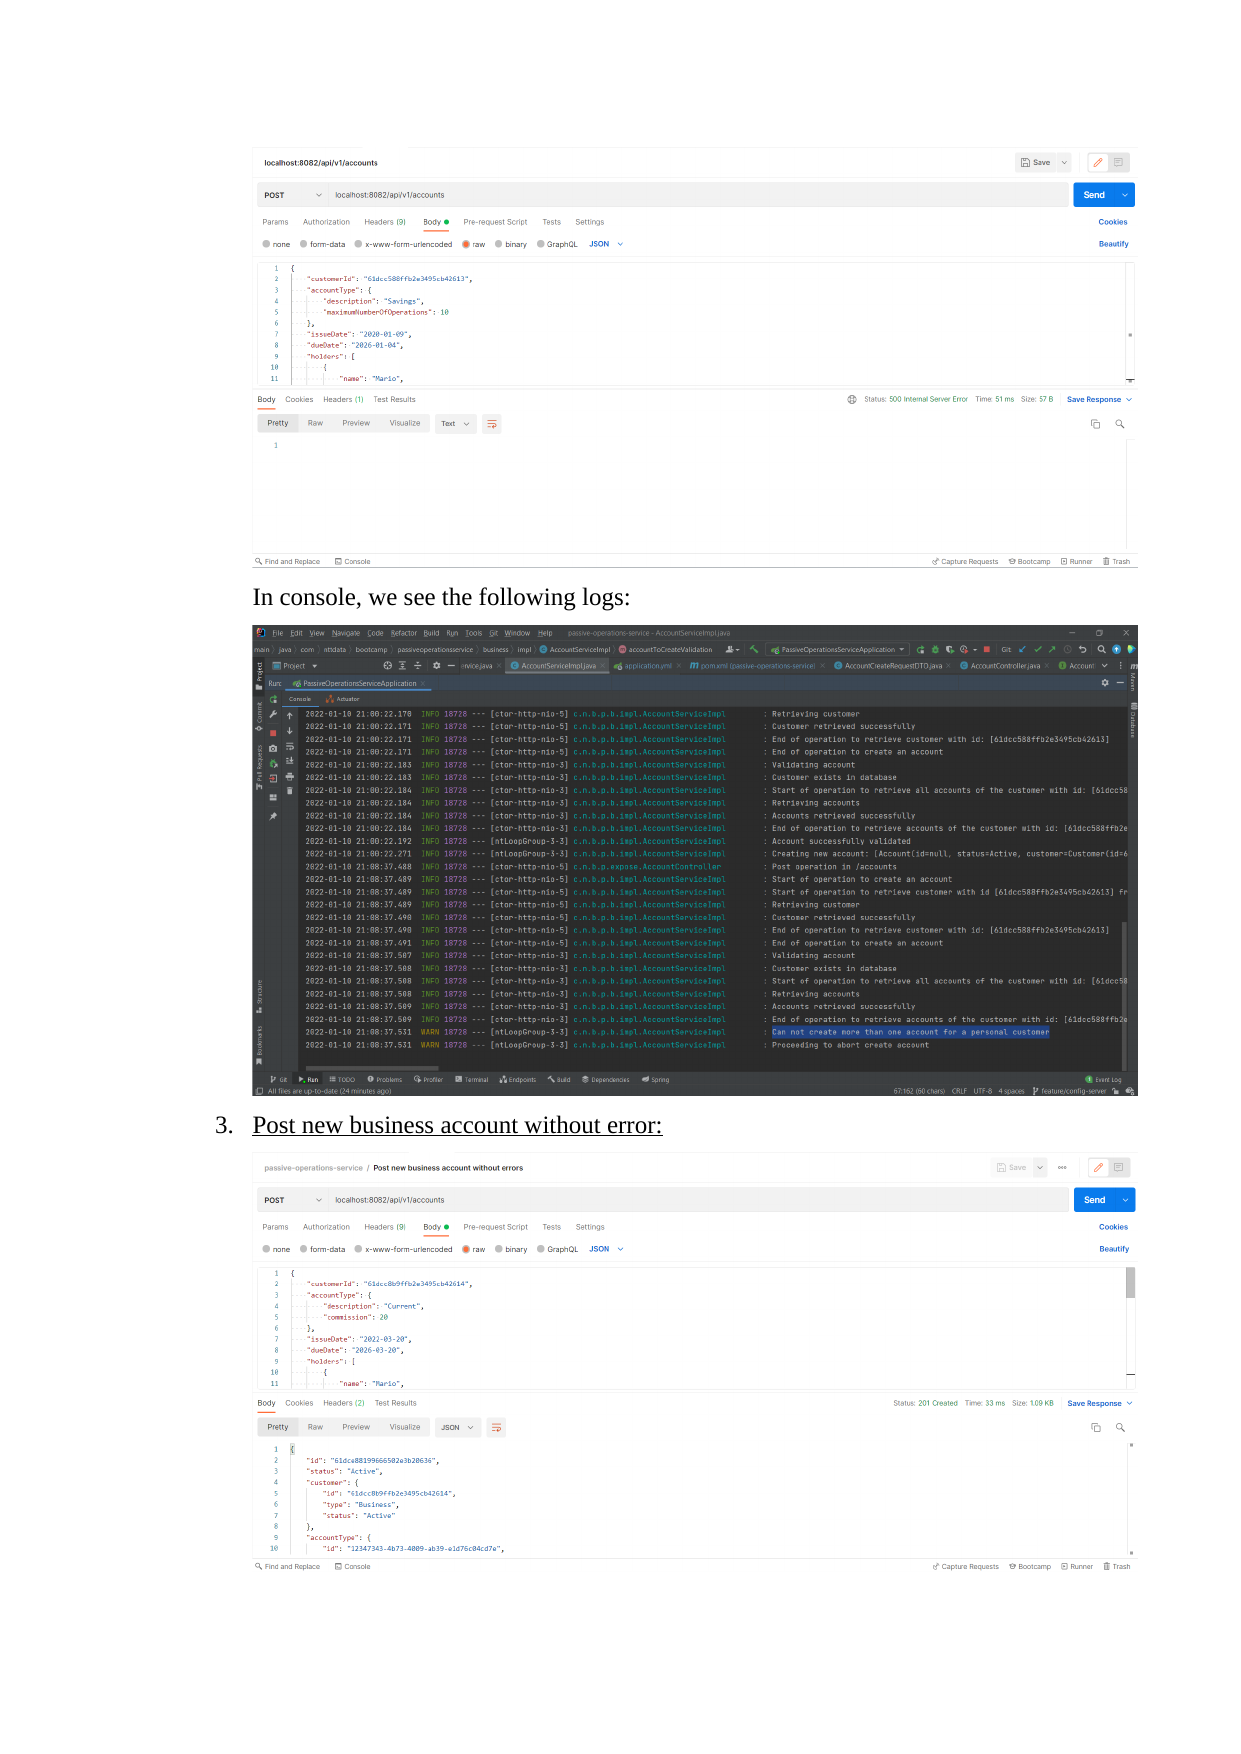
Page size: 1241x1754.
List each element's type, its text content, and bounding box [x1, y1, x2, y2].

picture [252, 147, 1138, 568]
picture [252, 1152, 1138, 1572]
list In console, we see the following logs: [252, 582, 1063, 611]
list Post new business account without error: [215, 1110, 1063, 1138]
picture [252, 625, 1138, 1096]
